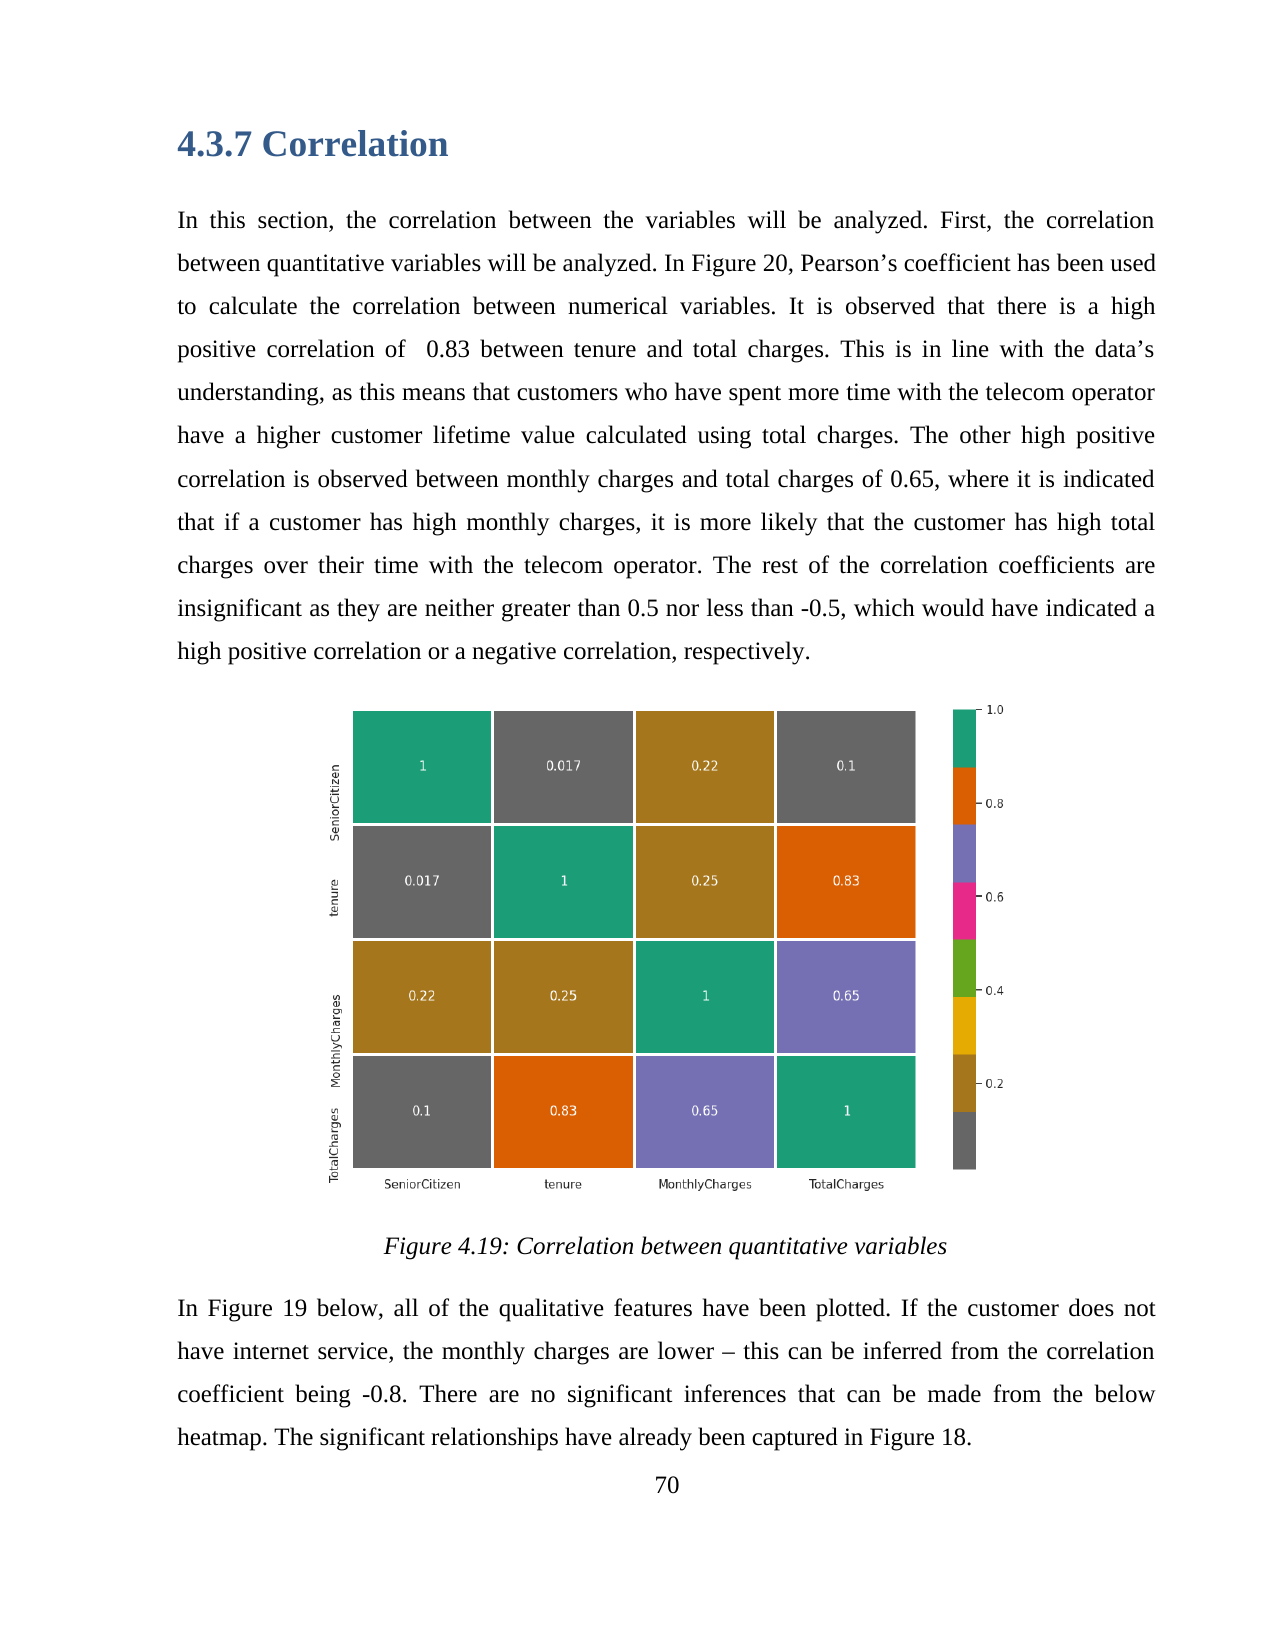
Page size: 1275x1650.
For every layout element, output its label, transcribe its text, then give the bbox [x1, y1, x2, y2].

text In this section, the correlation between the variables will be analyzed. First, the correlation between quantitative variables will be analyzed. In Figure 20, Pearson’s coefficient has been used to calculate the correlation between numerical variables. It is observed that there is a high positive correlation of 0.83 between tenure and total charges. This is in line with the data’s understanding, as this means that customers who have spent more time with the telecom operator have a higher customer lifetime value calculated using total charges. The other high positive correlation is observed between monthly charges and total charges of 0.65, where it is indicated that if a customer has high monthly charges, it is more likely that the customer has high total charges over their time with the telecom operator. The rest of the correlation coefficients are insignificant as they are neither greater than 0.5 nor less than -0.5, which would have indicated a high positive correlation or a negative correlation, respectively. [177, 205, 1156, 665]
picture [322, 698, 1011, 1198]
subtitle 4.3.7 Correlation [177, 121, 1156, 164]
text In Figure 19 below, all of the qualitative features have been plotted. If the customer does not have internet service, the monthly charges are lower – this can be inferred from the correlation coefficient being -0.8. There are no significant inferences that can be made from the below heatmap. The significant relationships have already been captured in Figure 18. [177, 1293, 1156, 1451]
